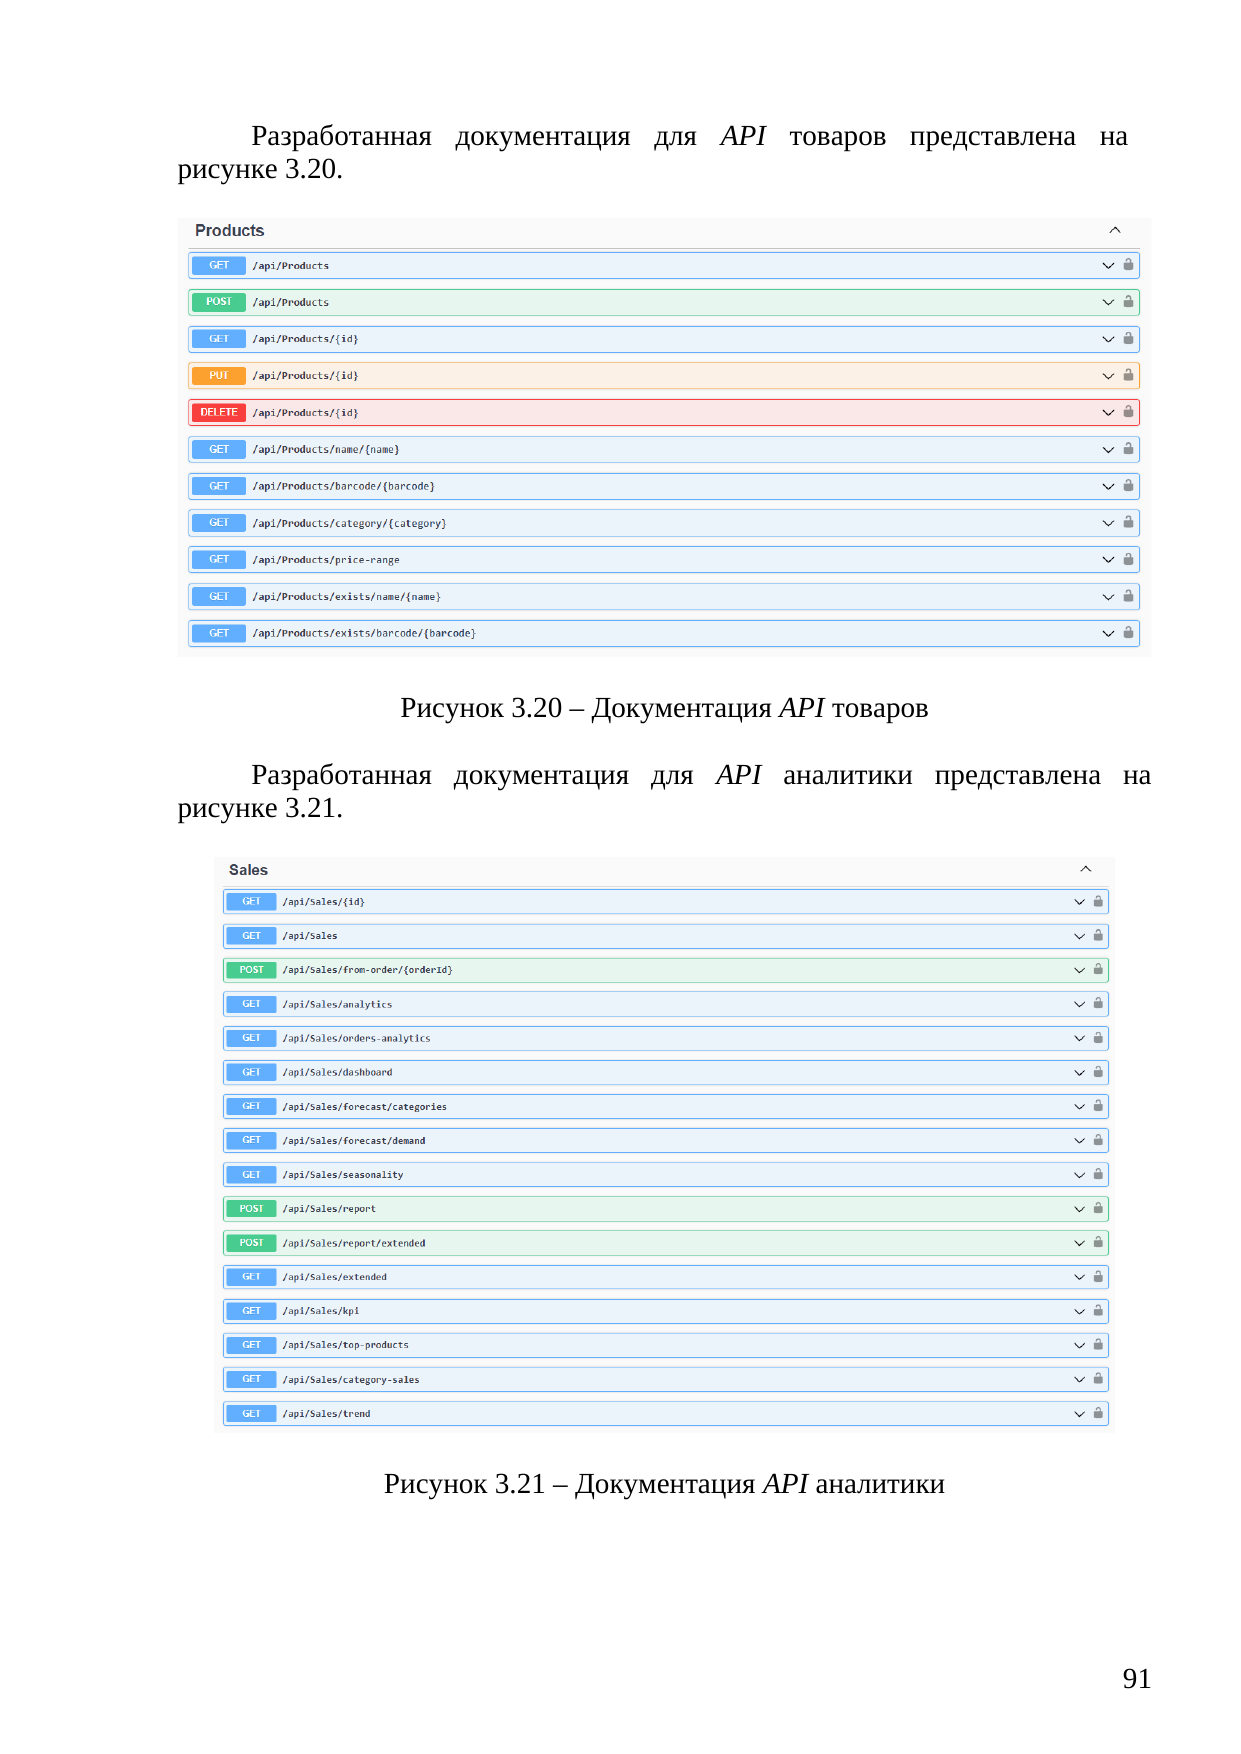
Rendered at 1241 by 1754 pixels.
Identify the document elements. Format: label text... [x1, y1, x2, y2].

text Разработанная документация для API аналитики представлена на рисунке 3.21. [177, 757, 1152, 824]
text Рисунок 3.21 – Документация API аналитики [177, 1466, 1152, 1500]
picture [177, 218, 1152, 657]
text Рисунок 3.20 – Документация API товаров [177, 690, 1152, 723]
text Разработанная документация для API товаров представлена на рисунке 3.20. [177, 118, 1152, 185]
picture [213, 857, 1116, 1433]
